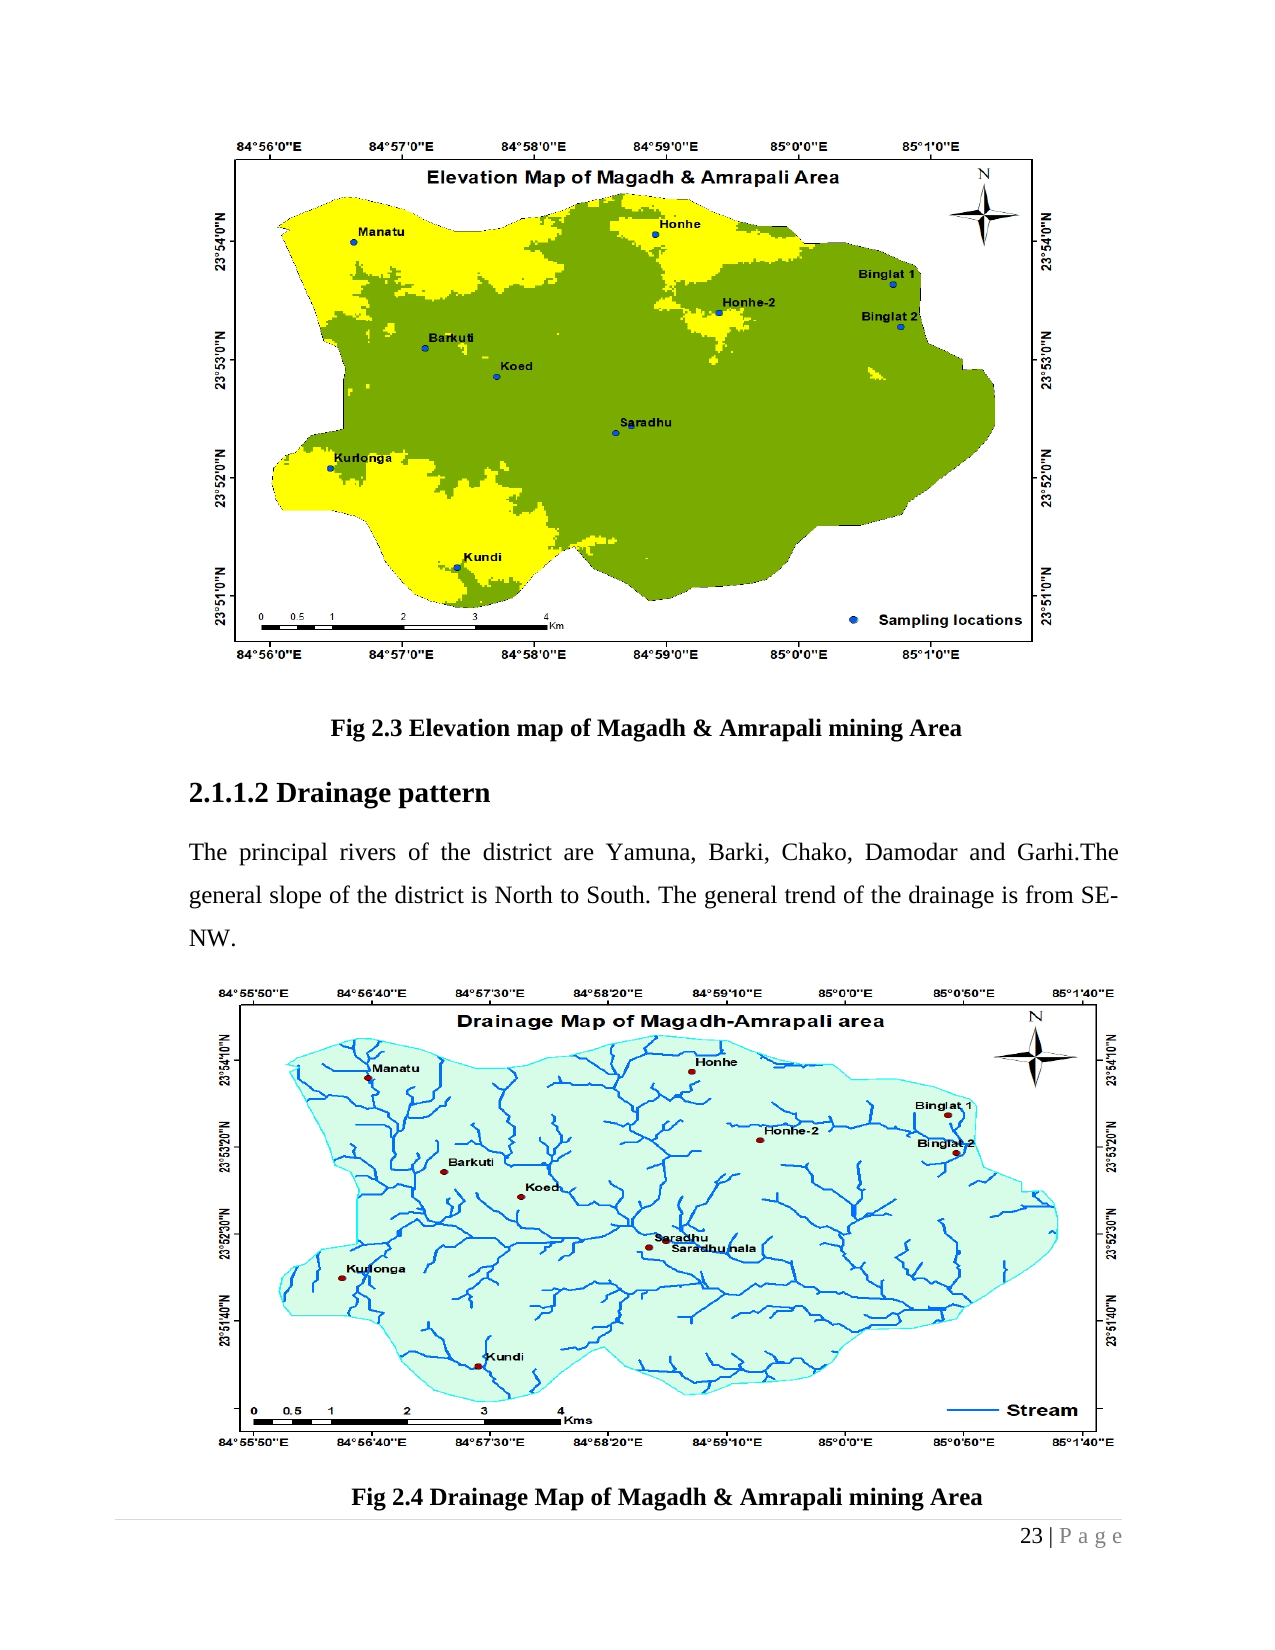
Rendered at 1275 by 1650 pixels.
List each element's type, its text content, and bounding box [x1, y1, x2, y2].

text 2.1.1.2 Drainage pattern [188, 775, 1122, 808]
text Fig 2.3 Elevation map of Magadh & Amrapali mining Area [114, 713, 1178, 742]
picture [188, 966, 1149, 1466]
subtitle Fig 2.4 Drainage Map of Magadh & Amrapali mining Area [188, 1482, 1120, 1511]
picture [195, 126, 1068, 676]
subtitle The principal rivers of the district are Yamuna, Barki, Chako, Damodar and Garhi.The general slope of the district is North to South. The general trend of the drainage is from SE-NW. [188, 837, 1120, 952]
